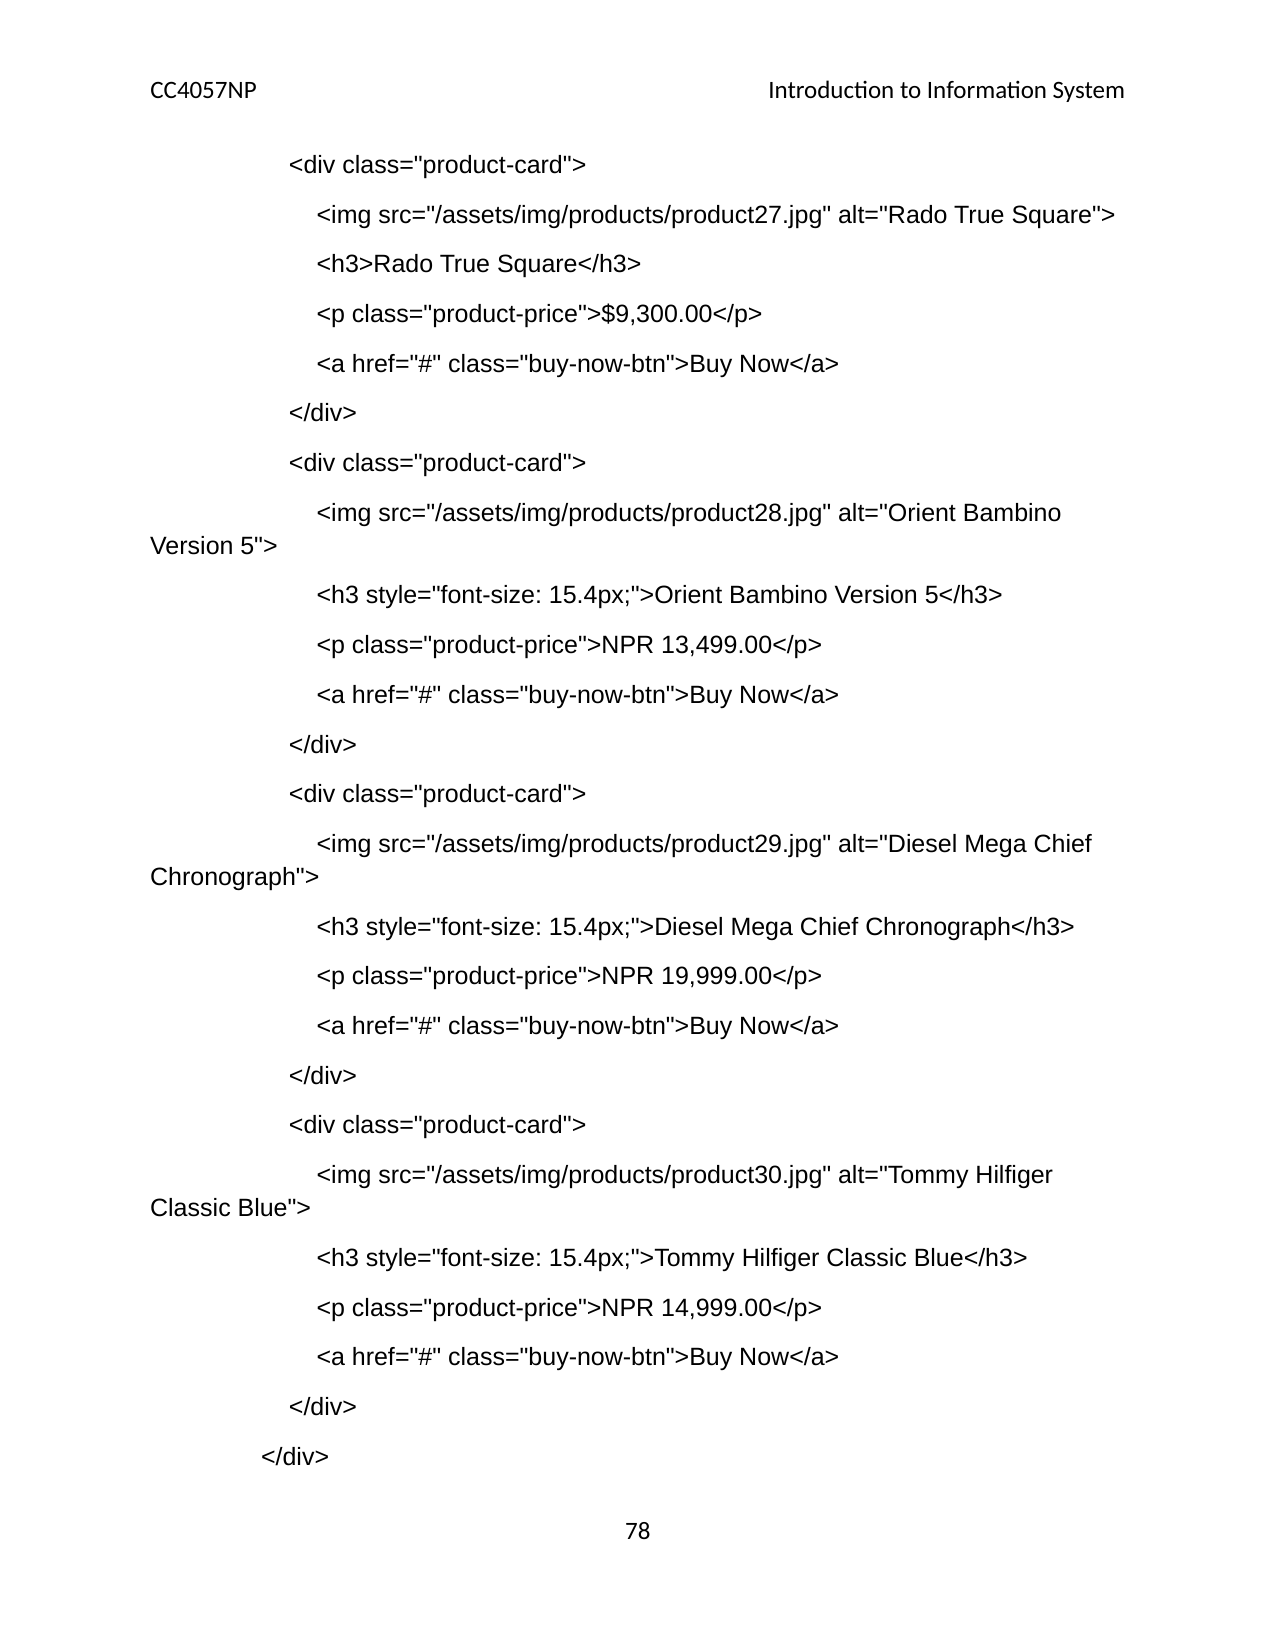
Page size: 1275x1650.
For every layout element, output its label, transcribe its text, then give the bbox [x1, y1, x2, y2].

text <img src="/assets/img/products/product27.jpg" alt="Rado True Square"> [150, 200, 1125, 228]
text <a href="#" class="buy-now-btn">Buy Now</a> [150, 1342, 1125, 1371]
text <div class="product-card"> [150, 779, 1125, 808]
text </div> [150, 398, 1125, 427]
text <a href="#" class="buy-now-btn">Buy Now</a> [150, 1011, 1125, 1040]
text <p class="product-price">NPR 19,999.00</p> [150, 961, 1125, 990]
text <div class="product-card"> [150, 1110, 1125, 1139]
text <img src="/assets/img/products/product30.jpg" alt="Tommy Hilfiger Classic Blue"> [150, 1160, 1125, 1222]
text <p class="product-price">$9,300.00</p> [150, 299, 1125, 328]
text </div> [150, 1442, 1125, 1470]
text <p class="product-price">NPR 14,999.00</p> [150, 1292, 1125, 1321]
text <div class="product-card"> [150, 150, 1125, 179]
text <h3>Rado True Square</h3> [150, 249, 1125, 278]
text </div> [150, 729, 1125, 758]
text <img src="/assets/img/products/product29.jpg" alt="Diesel Mega Chief Chronograph"> [150, 829, 1125, 891]
text <h3 style="font-size: 15.4px;">Orient Bambino Version 5</h3> [150, 581, 1125, 609]
text <h3 style="font-size: 15.4px;">Diesel Mega Chief Chronograph</h3> [150, 912, 1125, 940]
text <div class="product-card"> [150, 448, 1125, 477]
text </div> [150, 1392, 1125, 1421]
text <a href="#" class="buy-now-btn">Buy Now</a> [150, 349, 1125, 377]
text <a href="#" class="buy-now-btn">Buy Now</a> [150, 680, 1125, 709]
text <img src="/assets/img/products/product28.jpg" alt="Orient Bambino Version 5"> [150, 498, 1125, 559]
text <p class="product-price">NPR 13,499.00</p> [150, 630, 1125, 659]
text <h3 style="font-size: 15.4px;">Tommy Hilfiger Classic Blue</h3> [150, 1243, 1125, 1272]
text </div> [150, 1061, 1125, 1089]
